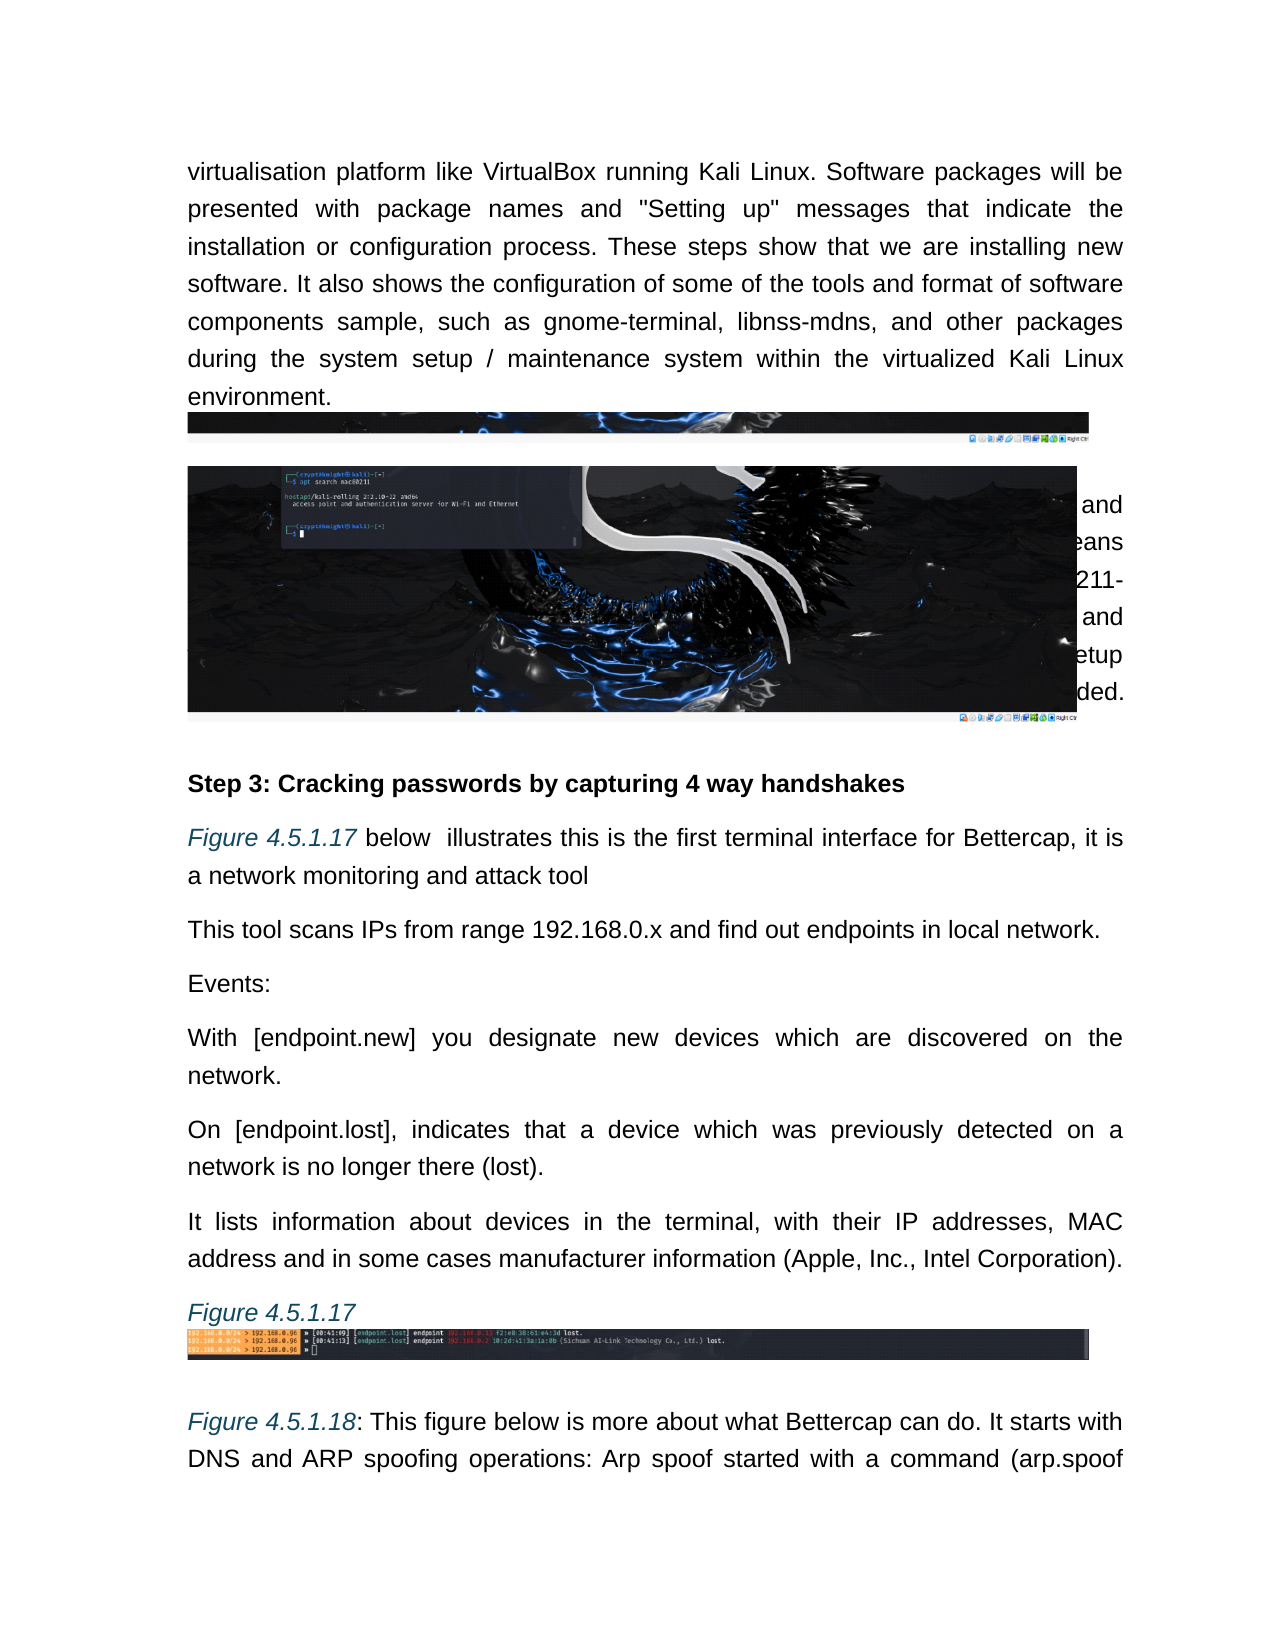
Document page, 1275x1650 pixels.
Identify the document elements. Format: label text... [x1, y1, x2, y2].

text With [endpoint.new] you designate new devices which are discovered on the network. [187, 1017, 1125, 1092]
text This tool scans IPs from range 192.168.0.x and find out endpoints in local network. [187, 908, 1125, 946]
text Figure 4.5.1.17 below illustrates this is the first terminal interface for Bettercap, it is a network monitoring and attack tool [187, 817, 1125, 892]
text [187, 1400, 1125, 1475]
text It lists information about devices in the terminal, with their IP addresses, MAC address and in some cases manufacturer information (Apple, Inc., Intel Corporation). [187, 1200, 1125, 1275]
text Figure 4.5.1.16: This screenshot below shows that I am working in Kali Linux and doing some terminal based searches to look at network related utilities. That means I’m using the apt search command to search for a particular package. Mac80211-utils and specific variations of mac80211 are related to network management and wireless utility packages normally required for Wi-Fi penetration testing and setup are included. [187, 483, 1125, 746]
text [187, 150, 1125, 412]
text Step 3: Cracking passwords by capturing 4 way handshakes [187, 762, 1125, 800]
text Events: [187, 962, 1125, 1000]
text On [endpoint.lost], indicates that a device which was previously detected on a network is no longer there (lost). [187, 1108, 1125, 1183]
text Figure 4.5.1.17 [187, 1292, 1125, 1329]
